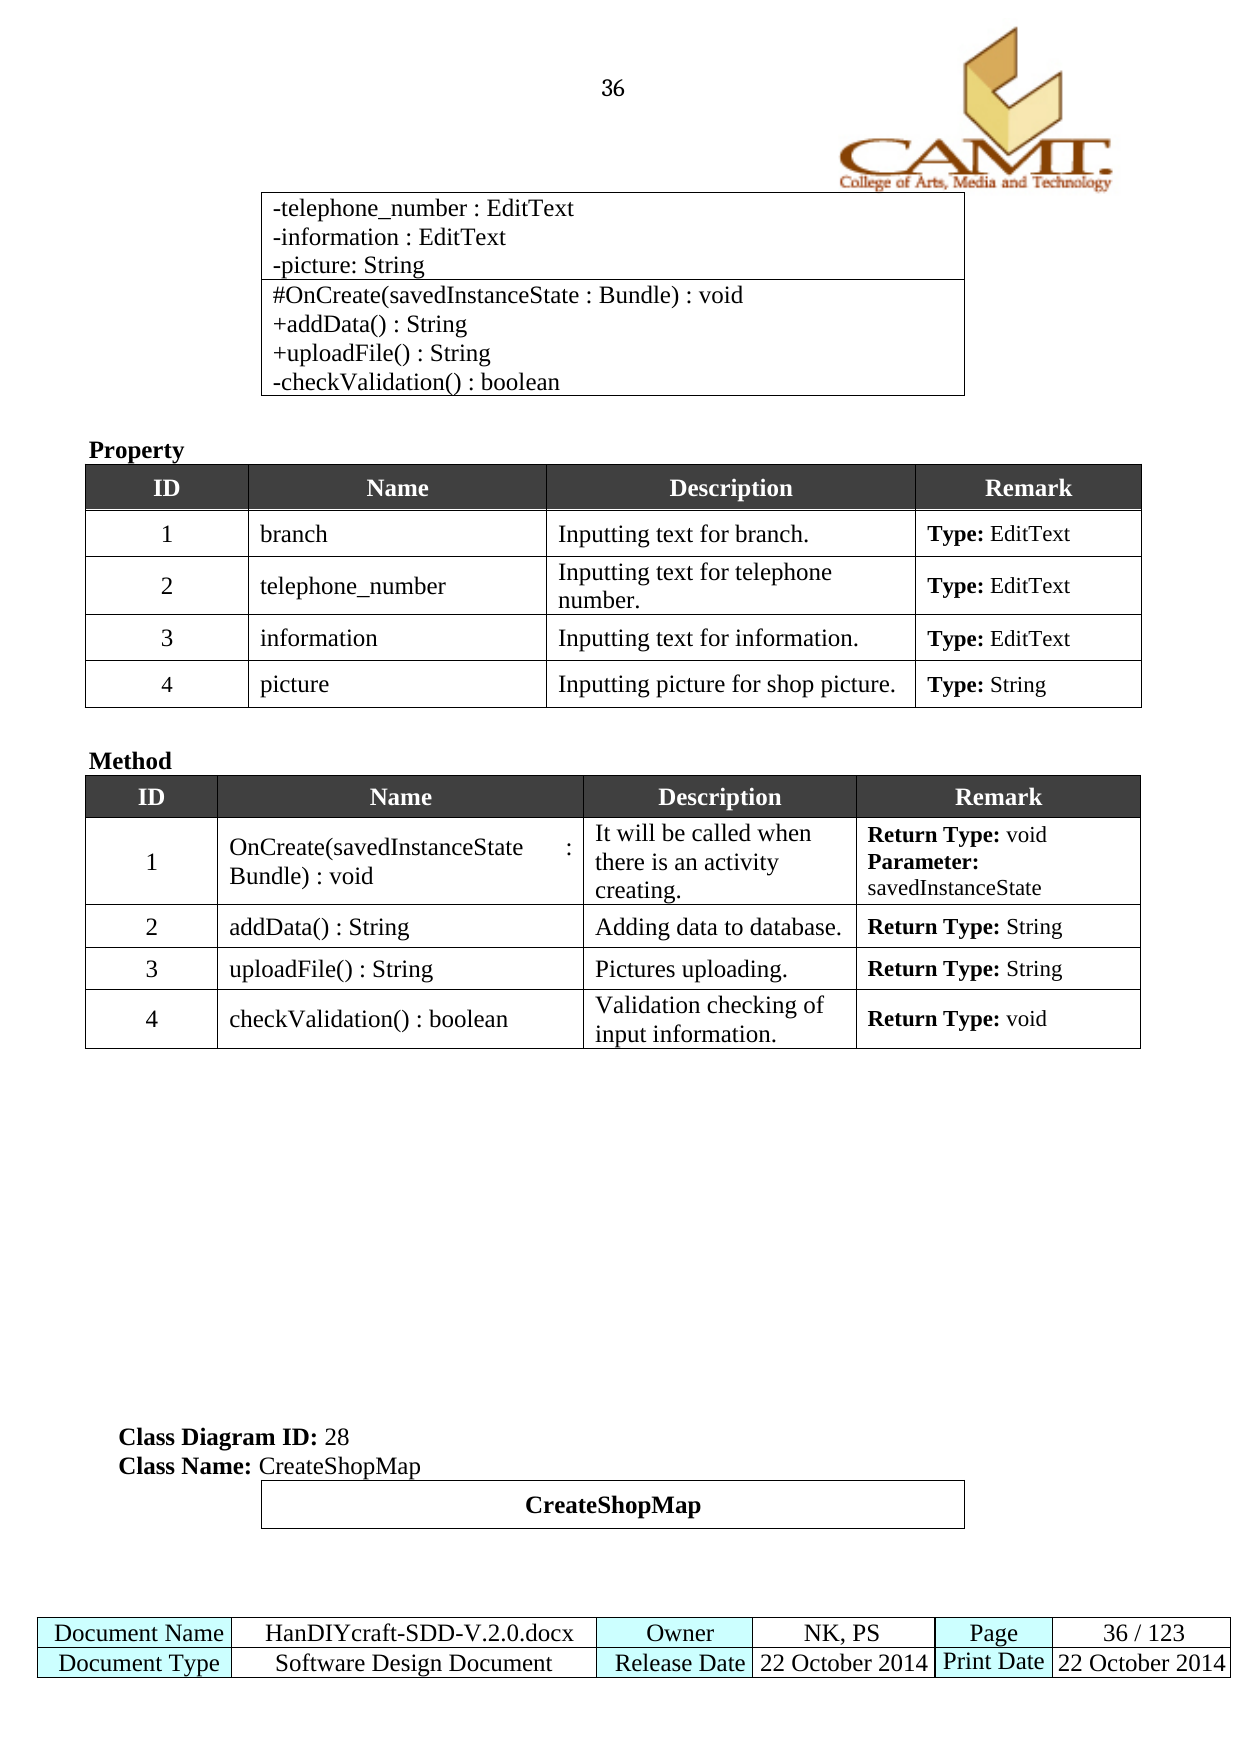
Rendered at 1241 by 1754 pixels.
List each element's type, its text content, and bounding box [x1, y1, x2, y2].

table_cell #OnCreate(savedInstanceState : Bundle) : void +addData() : String +uploadFile() : String -checkValidation() : boolean [262, 280, 964, 395]
table_cell Inputting text for information. [547, 615, 915, 660]
table_header ID [86, 465, 248, 509]
table_cell OnCreate(savedInstanceState : Bundle) : void [218, 818, 583, 904]
table_cell 4 [86, 661, 248, 707]
table_cell 4 [86, 990, 217, 1047]
table_cell 1 [86, 818, 217, 904]
table_cell Return Type: String [857, 905, 1140, 947]
table_cell picture [249, 661, 546, 707]
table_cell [262, 193, 964, 279]
table_cell Type: EditText [916, 557, 1141, 614]
table_cell Type: String [916, 661, 1141, 707]
table_cell Return Type: String [857, 948, 1140, 989]
picture [755, 18, 1221, 207]
table_cell Pictures uploading. [584, 948, 856, 989]
table_cell 2 [86, 905, 217, 947]
table_cell Return Type: void [857, 990, 1140, 1047]
list Property [88, 435, 1108, 463]
table_cell 3 [86, 948, 217, 989]
table_cell telephone_number [249, 557, 546, 614]
table_cell Validation checking of input information. [584, 990, 856, 1047]
table_cell Return Type: void Parameter: savedInstanceState [857, 818, 1140, 904]
text Method [88, 746, 1108, 775]
table_cell Inputting text for branch. [547, 511, 915, 556]
table_cell Adding data to database. [584, 905, 856, 947]
table_cell Inputting picture for shop picture. [547, 661, 915, 707]
table_cell 2 [86, 557, 248, 614]
text Class Name: CreateShopMap [118, 1451, 1108, 1480]
table_header ID [86, 776, 217, 817]
table_header Description [547, 465, 915, 509]
table_header CreateShopMap [262, 1481, 964, 1528]
table_cell Inputting text for telephone number. [547, 557, 915, 614]
table_cell uploadFile() : String [218, 948, 583, 989]
table_cell It will be called when there is an activity creating. [584, 818, 856, 904]
text Class Diagram ID: 28 [118, 1422, 1108, 1451]
table_header Remark [916, 465, 1141, 509]
table_cell branch [249, 511, 546, 556]
table_cell Type: EditText [916, 511, 1141, 556]
table_header Remark [857, 776, 1140, 817]
table_cell information [249, 615, 546, 660]
table_cell addData() : String [218, 905, 583, 947]
table_cell 3 [86, 615, 248, 660]
table_cell Type: EditText [916, 615, 1141, 660]
table_header Name [218, 776, 583, 817]
table_cell 1 [86, 511, 248, 556]
table_cell checkValidation() : boolean [218, 990, 583, 1047]
table_header Description [584, 776, 856, 817]
table_header Name [249, 465, 546, 509]
